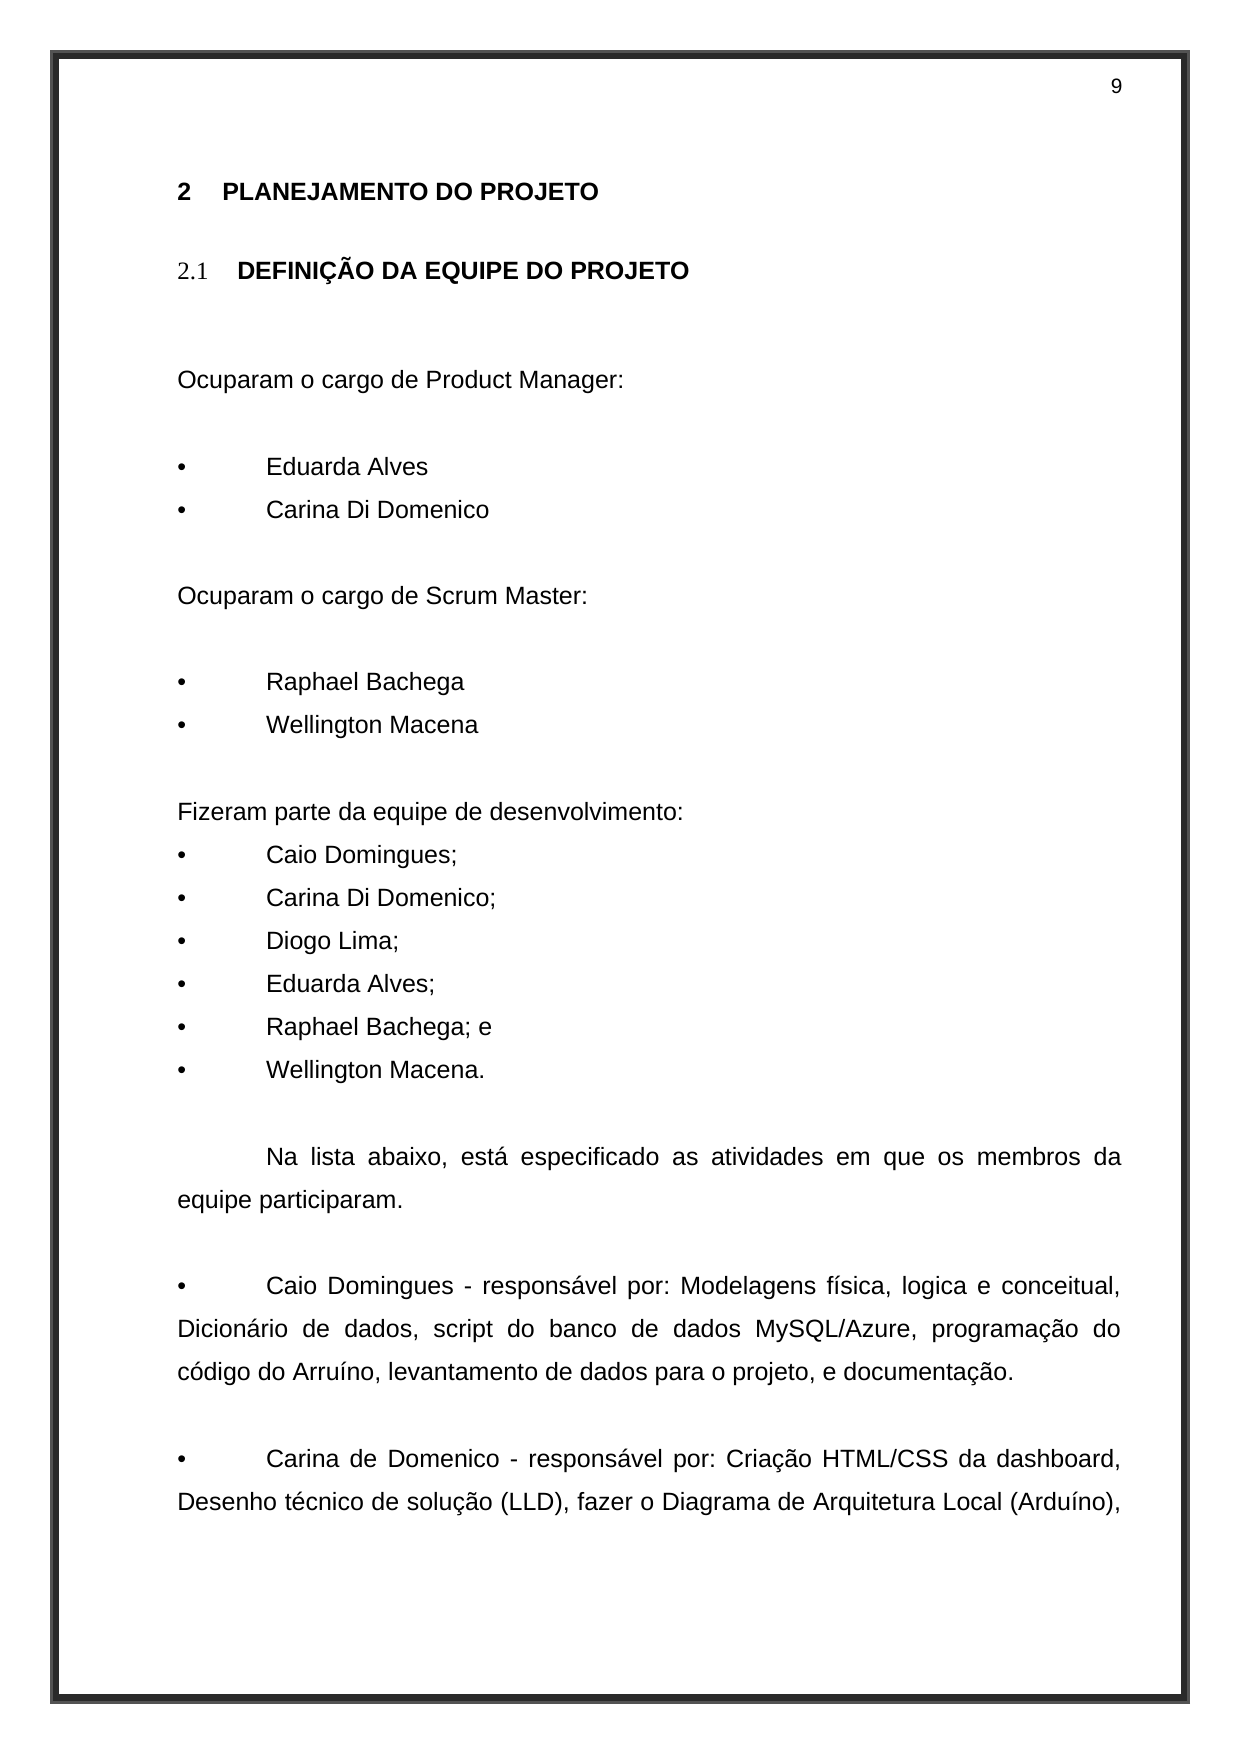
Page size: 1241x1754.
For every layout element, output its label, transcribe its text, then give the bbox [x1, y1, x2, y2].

text • Caio Domingues; [177, 840, 1122, 868]
text Na lista abaixo, está especificado as atividades em que os membros da equipe participaram. [177, 1142, 1122, 1213]
text • Raphael Bachega; e [177, 1012, 1122, 1041]
text • Eduarda Alves; [177, 969, 1122, 998]
text • Wellington Macena. [177, 1055, 1122, 1084]
text • Raphael Bachega [177, 667, 1122, 696]
text • Carina Di Domenico; [177, 883, 1122, 912]
subtitle Definição da Equipe do projeto [177, 256, 1122, 285]
text Fizeram parte da equipe de desenvolvimento: [177, 797, 1122, 825]
text • Wellington Macena [177, 710, 1122, 739]
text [177, 1443, 1122, 1515]
subtitle PLANEJAMENTO DO PROJETO [177, 177, 1122, 206]
text • Diogo Lima; [177, 926, 1122, 955]
text • Caio Domingues - responsável por: Modelagens física, logica e conceitual, Dicionário de dados, script do banco de dados MySQL/Azure, programação do código do Arruíno, levantamento de dados para o projeto, e documentação. [177, 1271, 1122, 1386]
text • Eduarda Alves [177, 452, 1122, 480]
text • Carina Di Domenico [177, 495, 1122, 523]
text Ocuparam o cargo de Scrum Master: [177, 581, 1122, 610]
text Ocuparam o cargo de Product Manager: [177, 365, 1122, 394]
